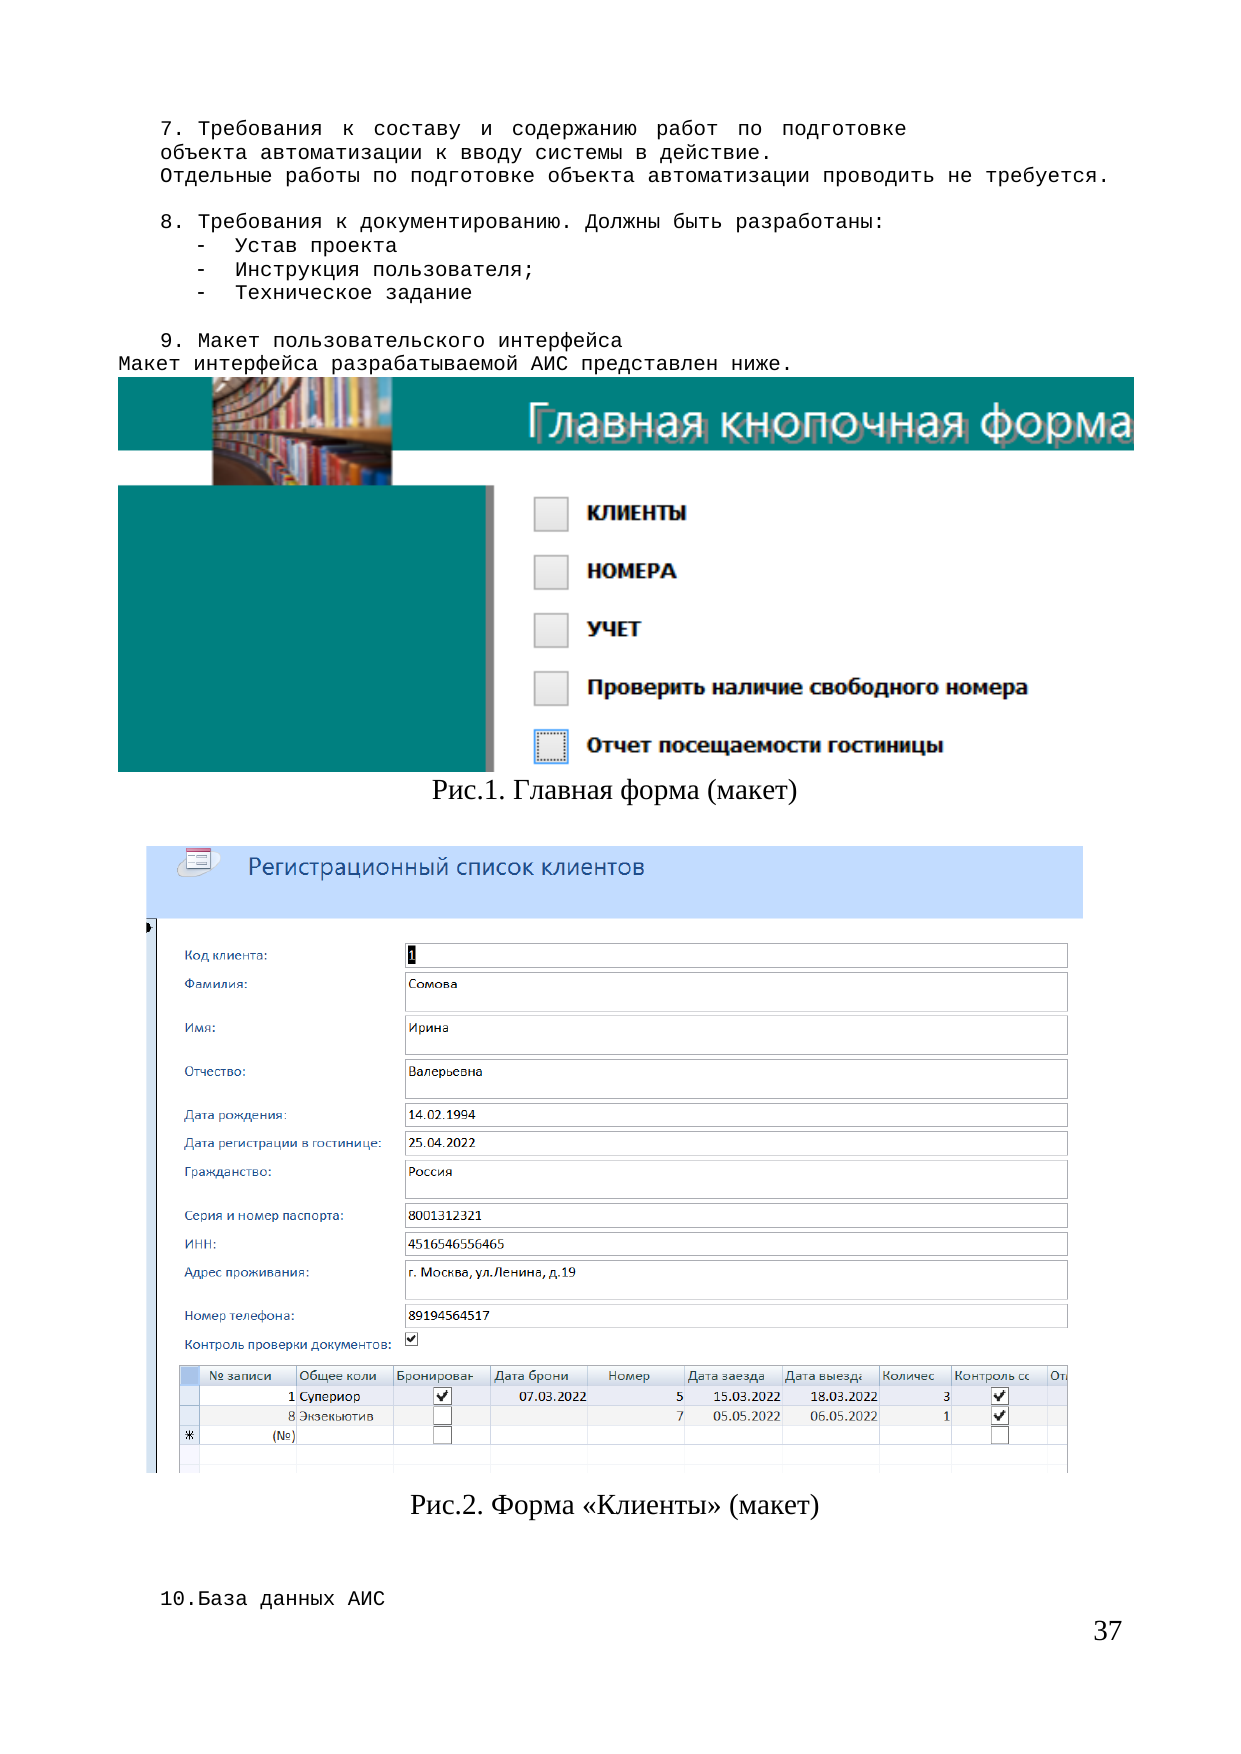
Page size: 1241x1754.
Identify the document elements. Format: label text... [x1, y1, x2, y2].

list Техническое задание [197, 282, 1122, 306]
list Требования к документированию. Должны быть разработаны: [160, 211, 1107, 235]
list Требования к составу и содержанию работ по подготовке объекта автоматизации к вводу системы в действие. [160, 118, 907, 165]
text Отдельные работы по подготовке объекта автоматизации проводить не требуется. [160, 165, 1122, 189]
picture [146, 846, 1083, 1473]
list Инструкция пользователя; [197, 259, 1122, 282]
list База данных АИС [160, 1587, 1107, 1611]
list Макет пользовательского интерфейса [160, 330, 1107, 353]
text Макет интерфейса разрабатываемой АИС представлен ниже. [118, 353, 1122, 377]
text Рис.1. Главная форма (макет) [118, 772, 1111, 806]
text Рис.2. Форма «Клиенты» (макет) [118, 1487, 1111, 1520]
picture [118, 377, 1134, 772]
list Устав проекта [197, 235, 1122, 259]
